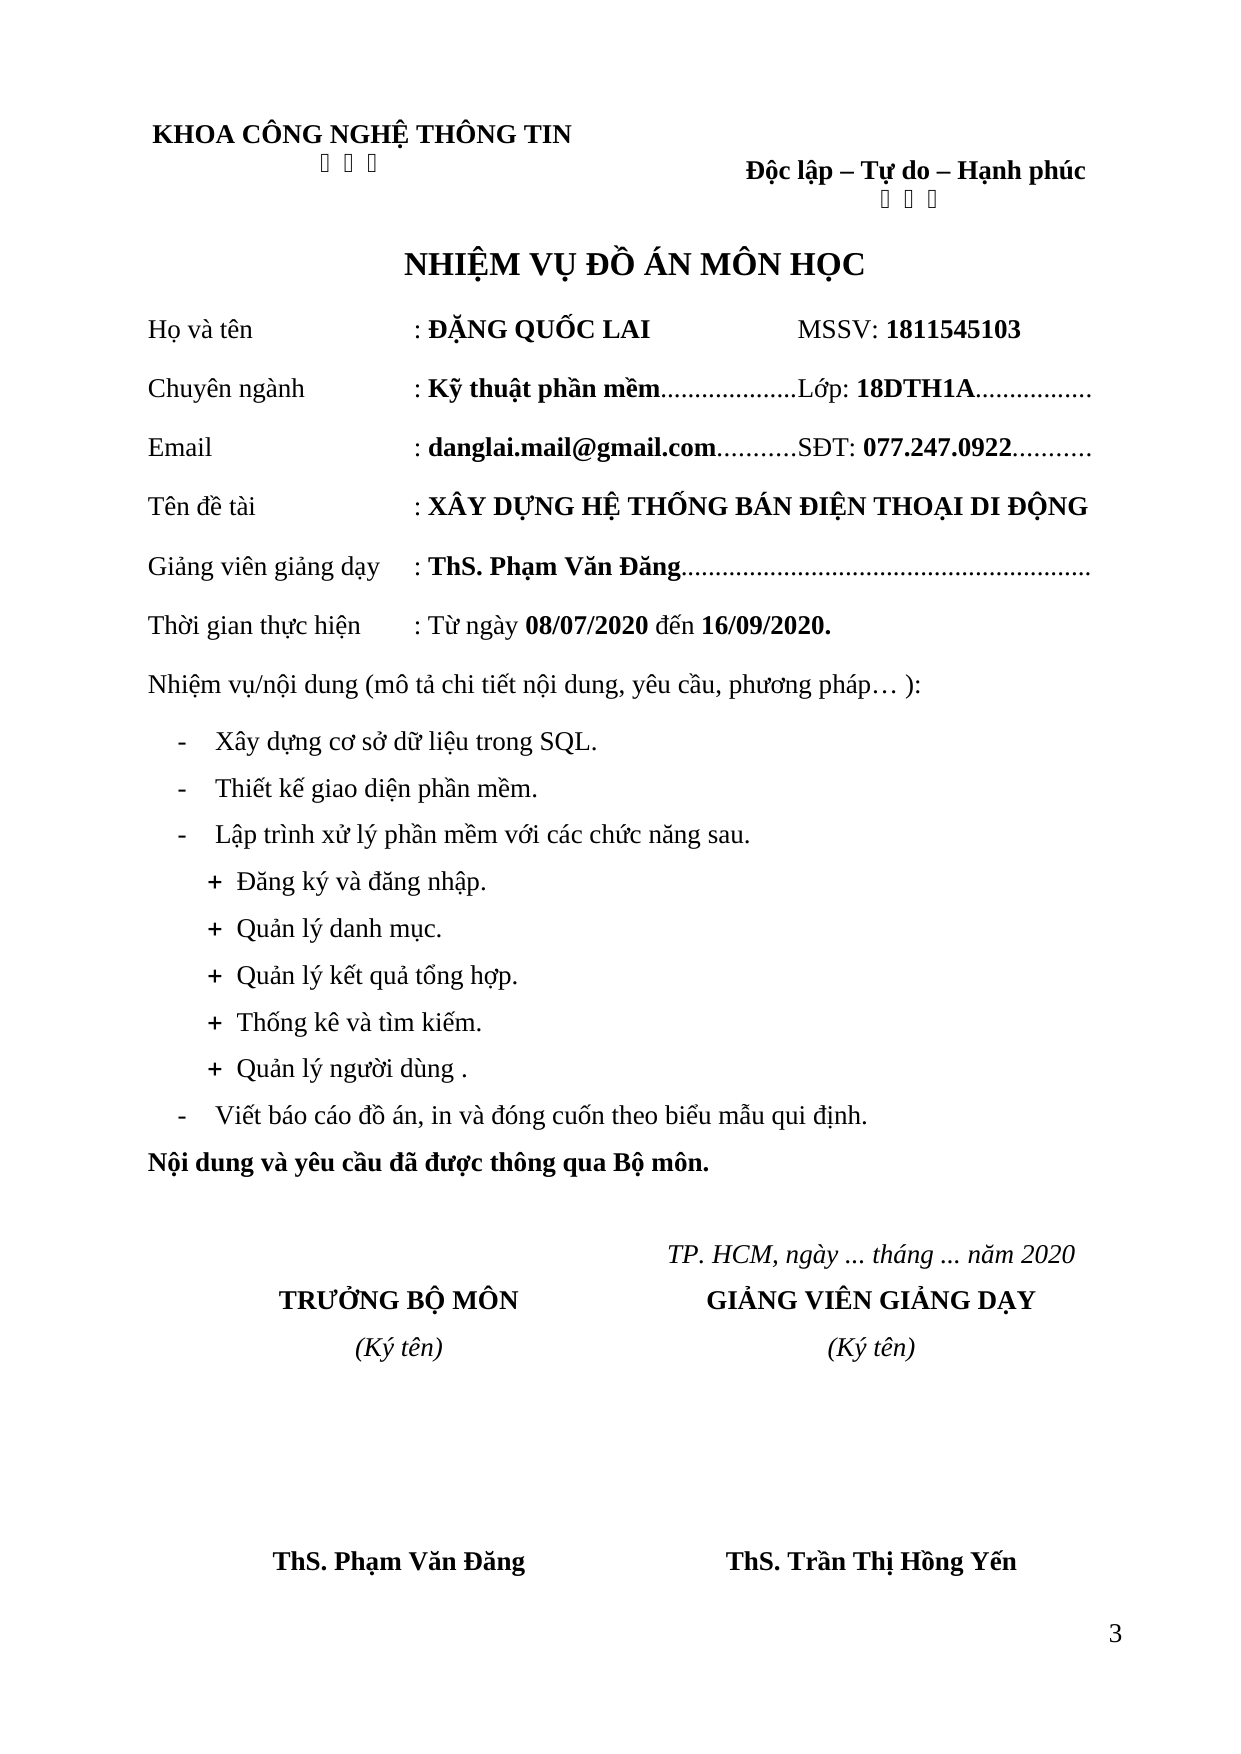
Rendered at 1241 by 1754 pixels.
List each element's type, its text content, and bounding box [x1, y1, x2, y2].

list Đăng ký và đăng nhập. [207, 865, 1122, 896]
text Thời gian thực hiện : Từ ngày 08/07/2020 đến 16/09/2020. [148, 609, 1122, 640]
text Họ và tên : ĐẶNG QUỐC LAI MSSV: 1811545103 [148, 313, 1122, 344]
list Viết báo cáo đồ án, in và đóng cuốn theo biểu mẫu qui định. [177, 1099, 1122, 1131]
text Chuyên ngành : Kỹ thuật phần mềm Lớp: 18DTH1A [148, 372, 1122, 403]
list Thống kê và tìm kiếm. [207, 1006, 1122, 1037]
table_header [623, 118, 1195, 219]
list Quản lý danh mục. [207, 912, 1122, 943]
table_header TRƯỞNG BỘ MÔN (Ký tên) ThS. Phạm Văn Đăng [163, 1228, 635, 1581]
list Thiết kế giao diện phần mềm. [177, 772, 1122, 803]
text Tên đề tài : XÂY DỰNG HỆ THỐNG BÁN ĐIỆN THOẠI DI ĐỘNG [148, 490, 1122, 522]
table_header TP. HCM, ngày ... tháng ... năm 2020 GIẢNG VIÊN GIẢNG DẠY (Ký tên) ThS. Trần Thị Hồng Yến [635, 1228, 1107, 1581]
list Nội dung và yêu cầu đã được thông qua Bộ môn. [148, 1146, 1122, 1177]
list Quản lý kết quả tổng hợp. [207, 959, 1122, 990]
text Nhiệm vụ/nội dung (mô tả chi tiết nội dung, yêu cầu, phương pháp… ): [148, 668, 1122, 699]
text Giảng viên giảng dạy : ThS. Phạm Văn Đăng [148, 549, 1122, 581]
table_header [75, 118, 622, 219]
text Email : danglai.mail@gmail.com SĐT: 077.247.0922 [148, 431, 1122, 462]
list Quản lý người dùng . [207, 1052, 1122, 1084]
subtitle NHIỆM VỤ ĐỒ ÁN MÔN HỌC [148, 244, 1122, 282]
list Xây dựng cơ sở dữ liệu trong SQL. [177, 725, 1122, 756]
list Lập trình xử lý phần mềm với các chức năng sau. [177, 818, 1122, 849]
